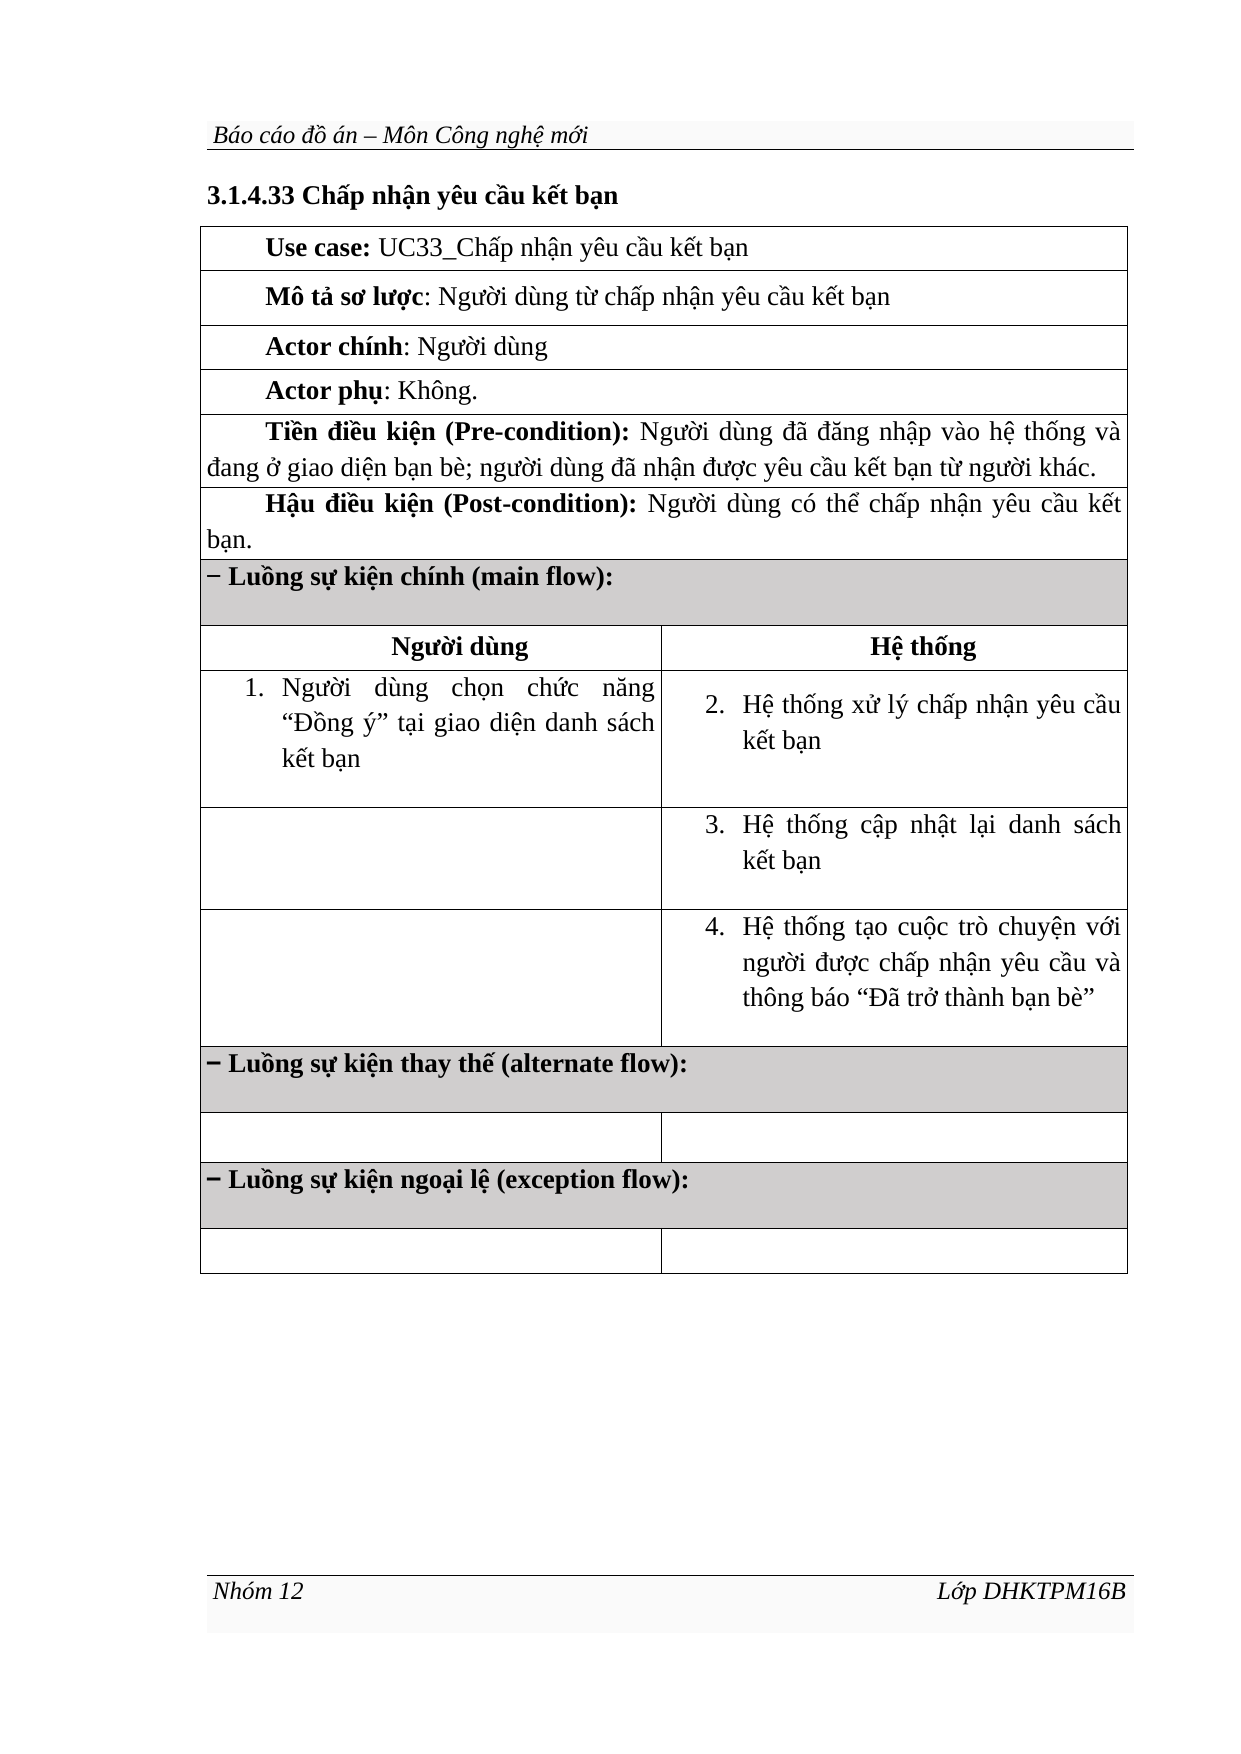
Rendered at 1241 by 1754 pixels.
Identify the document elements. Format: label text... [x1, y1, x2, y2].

table_cell Hệ thống cập nhật lại danh sách kết bạn [662, 808, 1127, 909]
table_cell [201, 1113, 661, 1162]
table_cell Hệ thống xử lý chấp nhận yêu cầu kết bạn [662, 671, 1127, 807]
table_cell [662, 1229, 1127, 1273]
table_cell [201, 910, 661, 1046]
table_cell Actor phụ: Không. [201, 370, 1127, 414]
table_header Use case: UC33_Chấp nhận yêu cầu kết bạn [201, 227, 1127, 270]
table_cell Luồng sự kiện thay thế (alternate flow): [201, 1047, 1127, 1112]
table_cell Hệ thống [662, 626, 1127, 670]
subtitle Chấp nhận yêu cầu kết bạn [207, 179, 1122, 210]
table_cell Actor chính: Người dùng [201, 326, 1127, 369]
table_cell Mô tả sơ lược: Người dùng từ chấp nhận yêu cầu kết bạn [201, 271, 1127, 325]
table_cell Người dùng chọn chức năng “Đồng ý” tại giao diện danh sách kết bạn [201, 671, 661, 807]
table_cell [201, 1229, 661, 1273]
table_cell [662, 1113, 1127, 1162]
table_cell Người dùng [201, 626, 661, 670]
table_cell Luồng sự kiện ngoại lệ (exception flow): [201, 1163, 1127, 1228]
table_cell Hệ thống tạo cuộc trò chuyện với người được chấp nhận yêu cầu và thông báo “Đã trở thành bạn bè” [662, 910, 1127, 1046]
table_cell Luồng sự kiện chính (main flow): [201, 560, 1127, 625]
table_cell Hậu điều kiện (Post-condition): Người dùng có thể chấp nhận yêu cầu kết bạn. [201, 488, 1127, 559]
table_cell Tiền điều kiện (Pre-condition): Người dùng đã đăng nhập vào hệ thống và đang ở giao diện bạn bè; người dùng đã nhận được yêu cầu kết bạn từ người khác. [201, 415, 1127, 487]
table_cell [201, 808, 661, 909]
